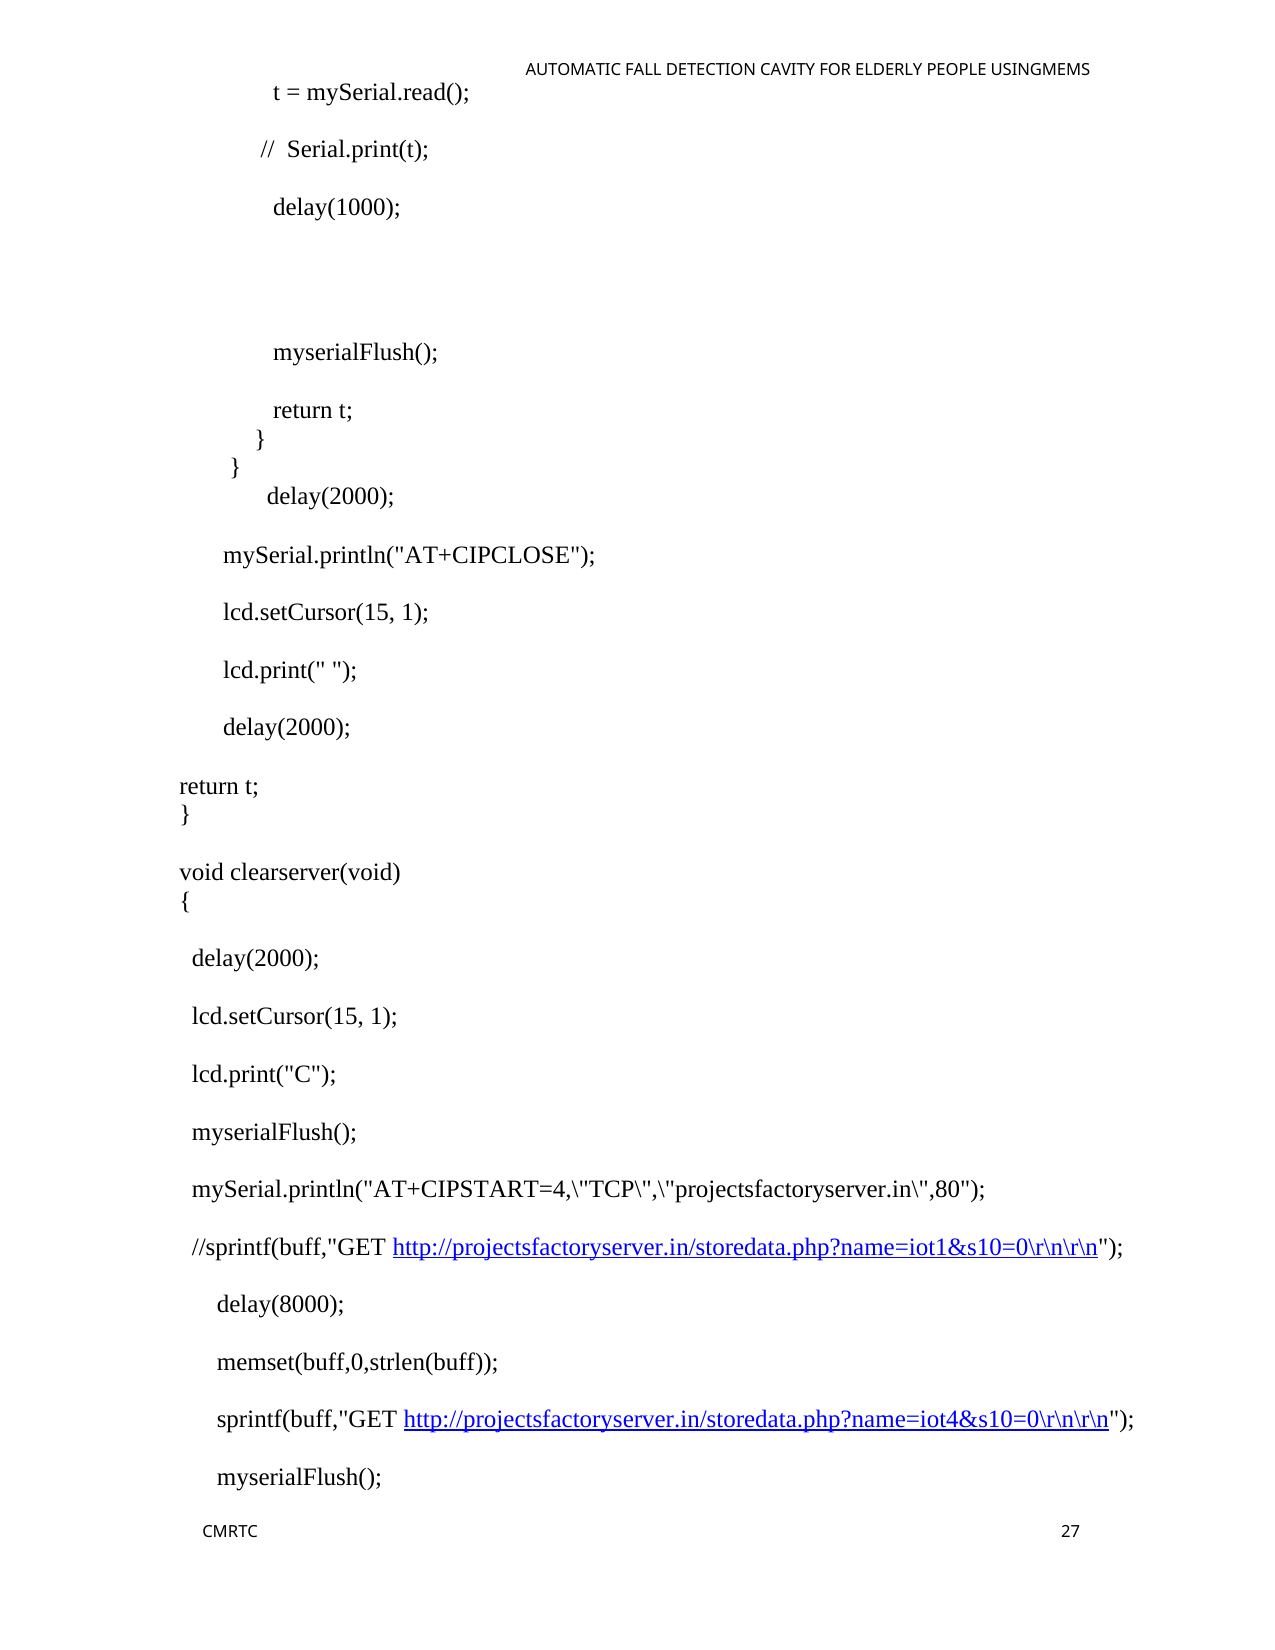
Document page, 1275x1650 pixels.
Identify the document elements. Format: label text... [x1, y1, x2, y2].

text delay(2000); [179, 712, 1139, 741]
text } [179, 799, 1139, 828]
text myserialFlush(); [179, 1462, 1139, 1491]
text delay(2000); [179, 943, 1139, 972]
text return t; [179, 395, 1139, 424]
text delay(1000); [179, 192, 1139, 220]
text } [179, 424, 1139, 452]
text sprintf(buff,"GET http://projectsfactoryserver.in/storedata.php?name=iot4&s10=0\r\n\r\n"); [179, 1404, 1139, 1433]
text lcd.print("C"); [179, 1059, 1139, 1088]
text mySerial.println("AT+CIPCLOSE"); [179, 540, 1139, 568]
text //sprintf(buff,"GET http://projectsfactoryserver.in/storedata.php?name=iot1&s10=0\r\n\r\n"); [179, 1232, 1139, 1261]
text t = mySerial.read(); [179, 77, 1139, 105]
text lcd.print(" "); [179, 655, 1139, 683]
text return t; [179, 771, 1139, 799]
text myserialFlush(); [179, 1117, 1139, 1146]
text delay(8000); [179, 1289, 1139, 1318]
text mySerial.println("AT+CIPSTART=4,\"TCP\",\"projectsfactoryserver.in\",80"); [179, 1174, 1139, 1203]
text lcd.setCursor(15, 1); [179, 1001, 1139, 1029]
text myserialFlush(); [179, 337, 1139, 366]
text } [179, 452, 1139, 481]
text { [179, 886, 1139, 914]
text lcd.setCursor(15, 1); [179, 597, 1139, 626]
text void clearserver(void) [179, 857, 1139, 886]
text delay(2000); [179, 481, 1139, 510]
text memset(buff,0,strlen(buff)); [179, 1347, 1139, 1376]
text // Serial.print(t); [179, 134, 1139, 163]
